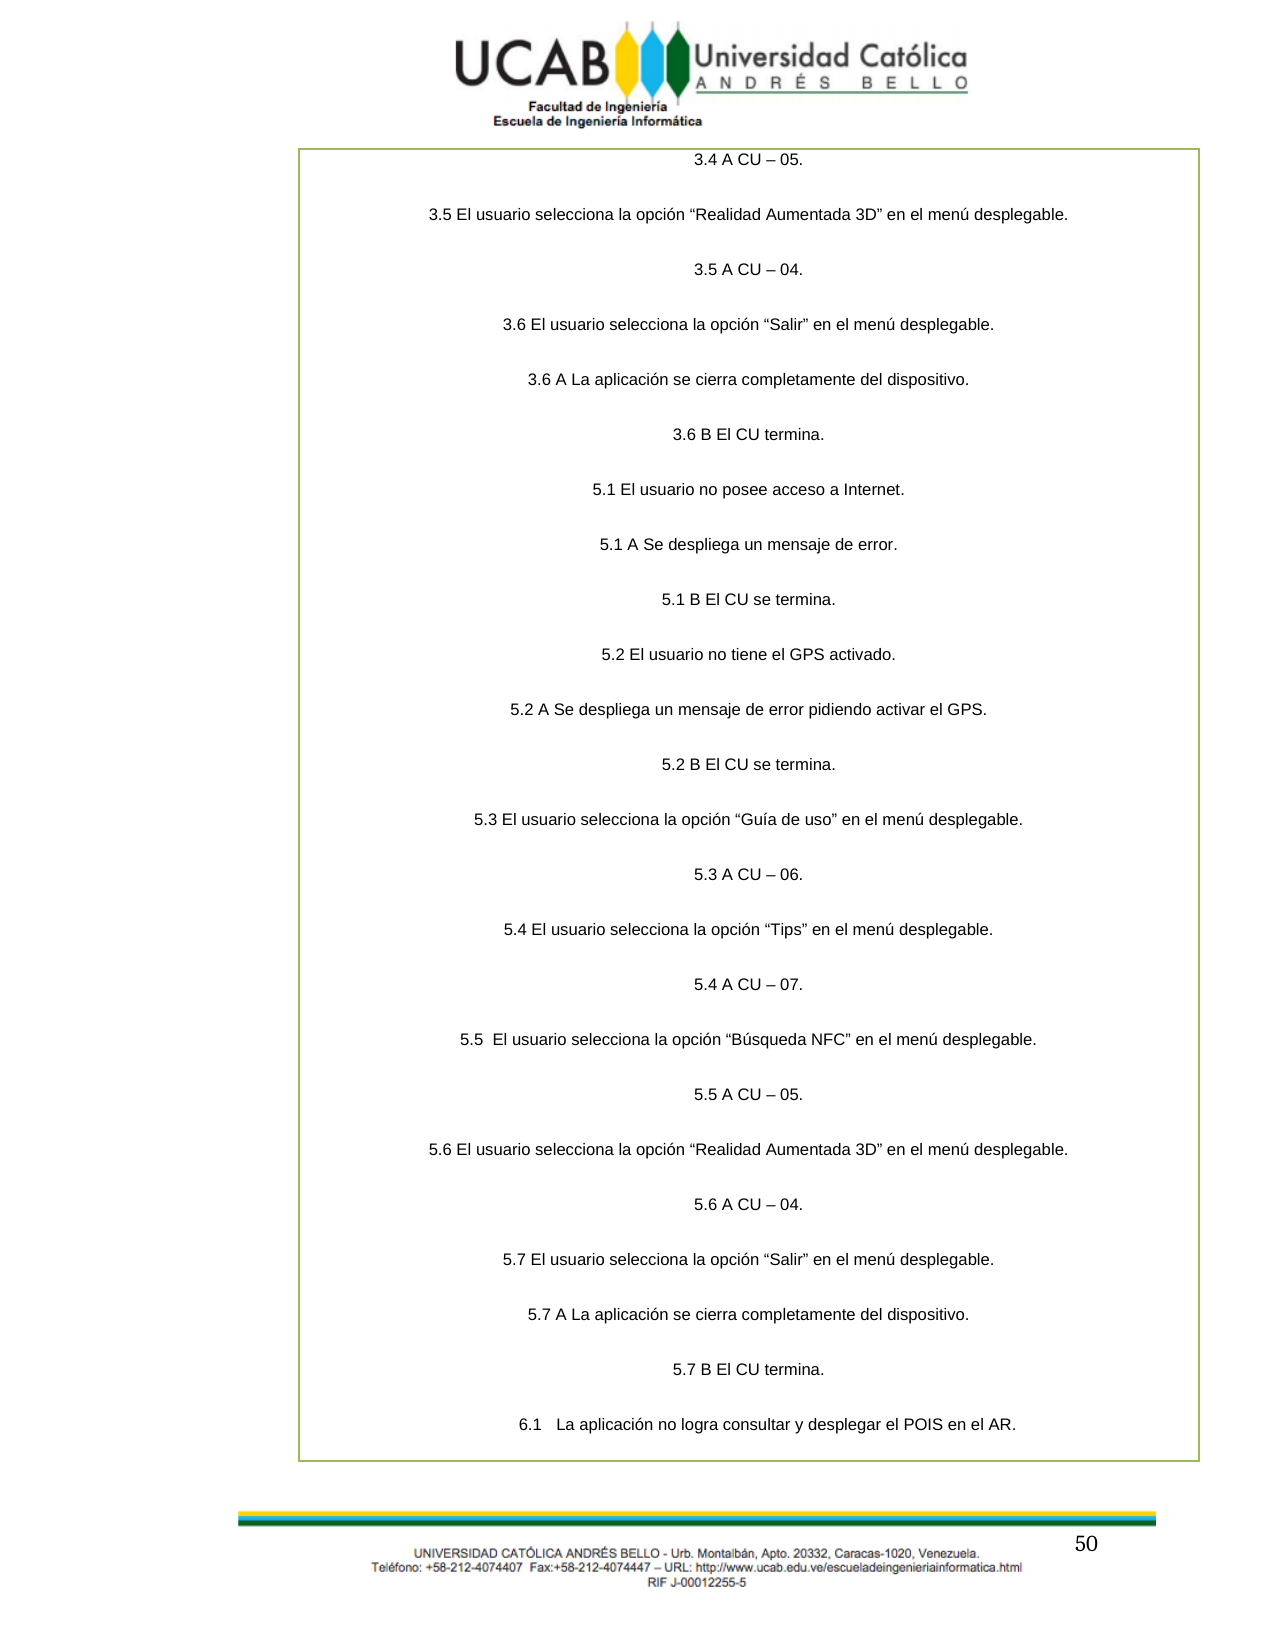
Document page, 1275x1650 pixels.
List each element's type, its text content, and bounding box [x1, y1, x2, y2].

picture [236, 1508, 1156, 1595]
picture [414, 0, 1033, 144]
